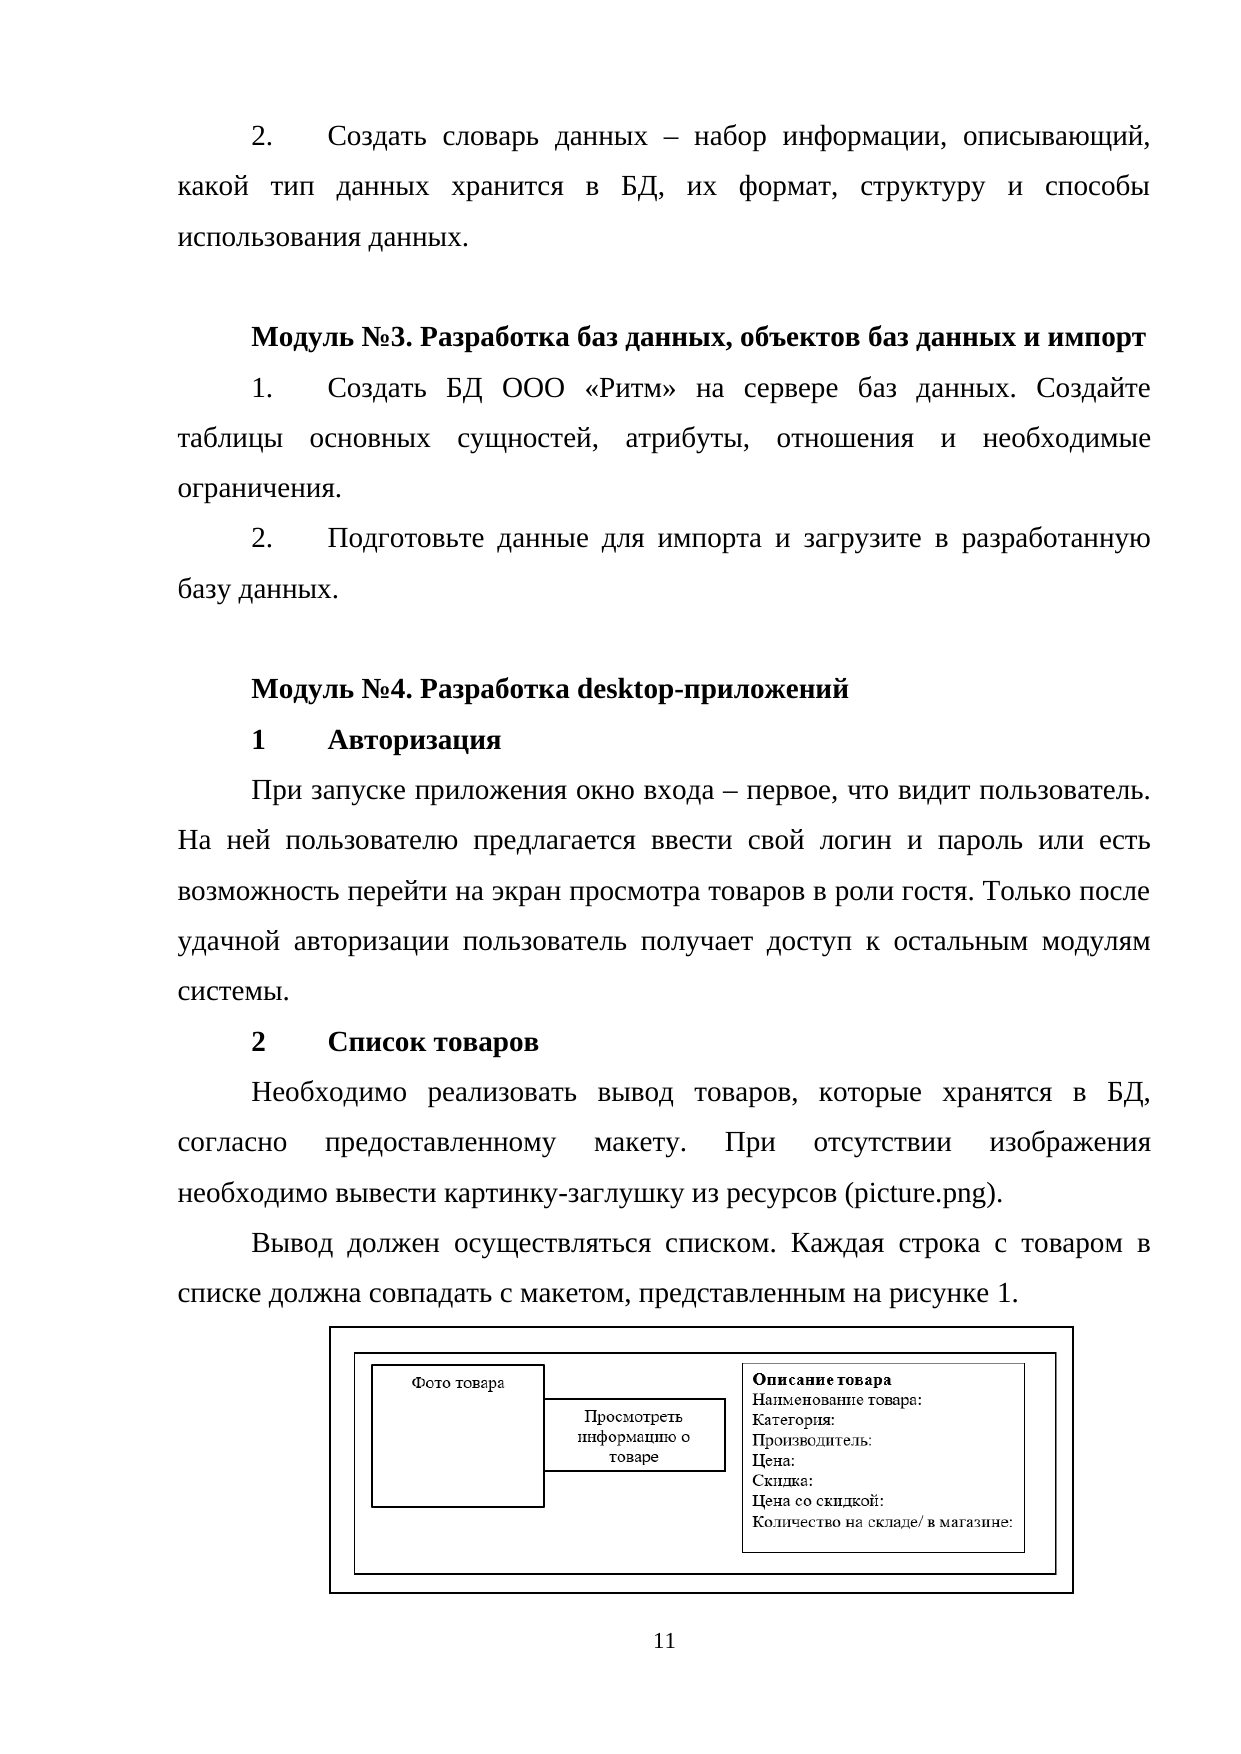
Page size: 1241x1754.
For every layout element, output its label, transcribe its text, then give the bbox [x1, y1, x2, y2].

list Создать БД ООО «Ритм» на сервере баз данных. Создайте таблицы основных сущностей, атрибуты, отношения и необходимые ограничения. [177, 370, 1152, 504]
text При запуске приложения окно входа – первое, что видит пользователь. На ней пользователю предлагается ввести свой логин и пароль или есть возможность перейти на экран просмотра товаров в роли гостя. Только после удачной авторизации пользователь получает доступ к остальным модулям системы. [177, 772, 1152, 1007]
picture [331, 1328, 1072, 1592]
text Необходимо реализовать вывод товаров, которые хранятся в БД, согласно предоставленному макету. При отсутствии изображения необходимо вывести картинку-заглушку из ресурсов (picture.png). [177, 1074, 1152, 1208]
text Модуль №3. Разработка баз данных, объектов баз данных и импорт [177, 319, 1152, 353]
text 2 Список товаров [177, 1024, 1152, 1057]
text Модуль №4. Разработка desktop-приложений [177, 672, 1152, 705]
list Подготовьте данные для импорта и загрузите в разработанную базу данных. [177, 521, 1152, 604]
text Вывод должен осуществляться списком. Каждая строка с товаром в списке должна совпадать с макетом, представленным на рисунке 1. [177, 1225, 1152, 1309]
text 1 Авторизация [177, 722, 1152, 755]
list Создать словарь данных – набор информации, описывающий, какой тип данных хранится в БД, их формат, структуру и способы использования данных. [177, 118, 1152, 252]
